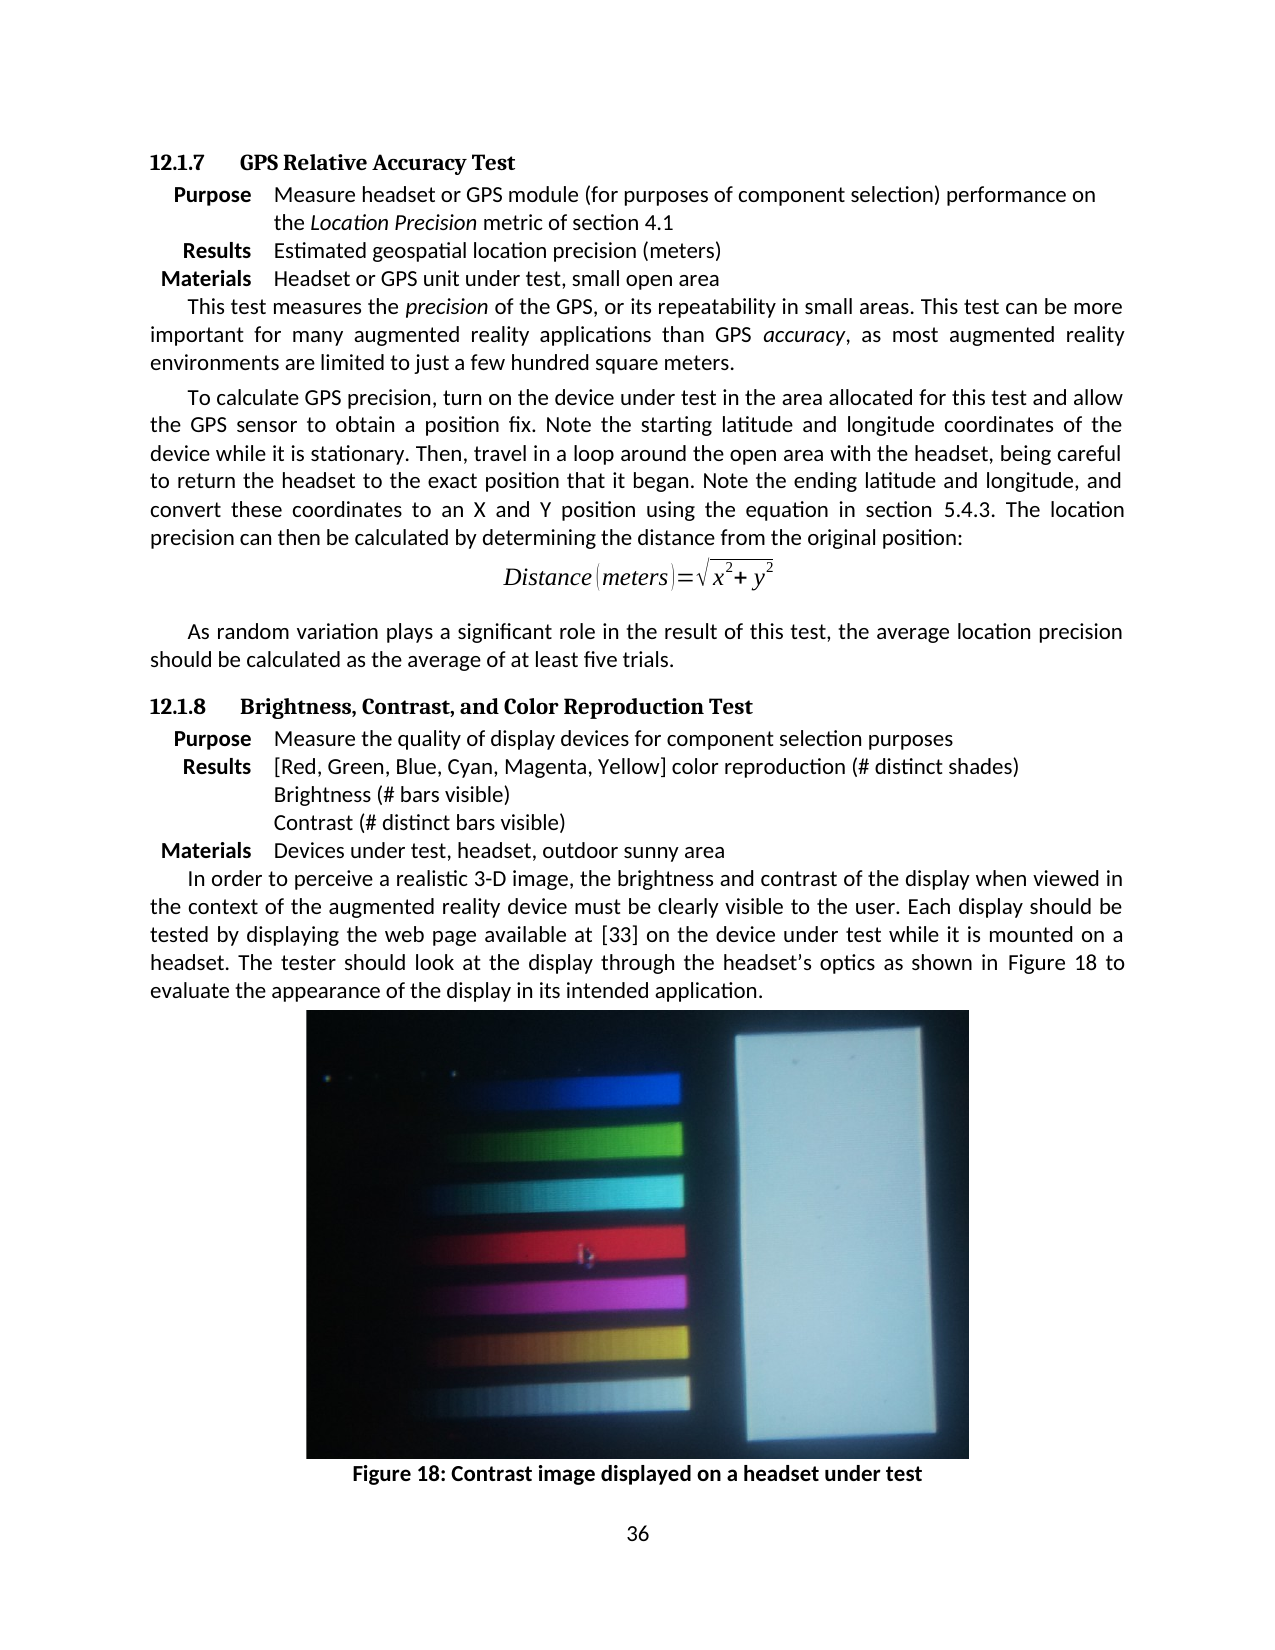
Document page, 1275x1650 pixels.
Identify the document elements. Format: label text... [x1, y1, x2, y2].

table_cell Headset or GPS unit under test, small open area [263, 264, 1136, 292]
text As random variation plays a significant role in the result of this test, the average location precision should be calculated as the average of at least five trials. [150, 617, 1125, 673]
table_header Purpose [139, 724, 262, 752]
text Figure 18: Contrast image displayed on a headset under test [150, 1459, 1125, 1487]
subtitle Brightness, Contrast, and Color Reproduction Test [150, 694, 1125, 720]
table_cell Materials [139, 836, 262, 864]
table_cell Results [139, 752, 262, 836]
table_cell Estimated geospatial location precision (meters) [263, 236, 1136, 264]
table_header Measure headset or GPS module (for purposes of component selection) performance on the Location Precision metric of section 4.1 [263, 180, 1136, 236]
text In order to perceive a realistic 3-D image, the brightness and contrast of the display when viewed in the context of the augmented reality device must be clearly visible to the user. Each display should be tested by displaying the web page available at on the device under test while it is mounted on a headset. The tester should look at the display through the headset’s optics as shown in Figure 18 to evaluate the appearance of the display in its intended application. [150, 864, 1125, 1004]
text To calculate GPS precision, turn on the device under test in the area allocated for this test and allow the GPS sensor to obtain a position fix. Note the starting latitude and longitude coordinates of the device while it is stationary. Then, travel in a loop around the open area with the headset, being careful to return the headset to the exact position that it began. Note the ending latitude and longitude, and convert these coordinates to an X and Y position using the equation in section 5.4.3. The location precision can then be calculated by determining the distance from the original position: [150, 383, 1125, 551]
table_cell Materials [139, 264, 262, 292]
text This test measures the precision of the GPS, or its repeatability in small areas. This test can be more important for many augmented reality applications than GPS accuracy, as most augmented reality environments are limited to just a few hundred square meters. [150, 292, 1125, 376]
picture [306, 1010, 969, 1459]
table_cell Results [139, 236, 262, 264]
subtitle GPS Relative Accuracy Test [150, 150, 1125, 176]
table_header Measure the quality of display devices for component selection purposes [263, 724, 1136, 752]
table_cell [Red, Green, Blue, Cyan, Magenta, Yellow] color reproduction (# distinct shades) Brightness (# bars visible) Contrast (# distinct bars visible) [263, 752, 1136, 836]
table_header Purpose [139, 180, 262, 236]
table_cell Devices under test, headset, outdoor sunny area [263, 836, 1136, 864]
